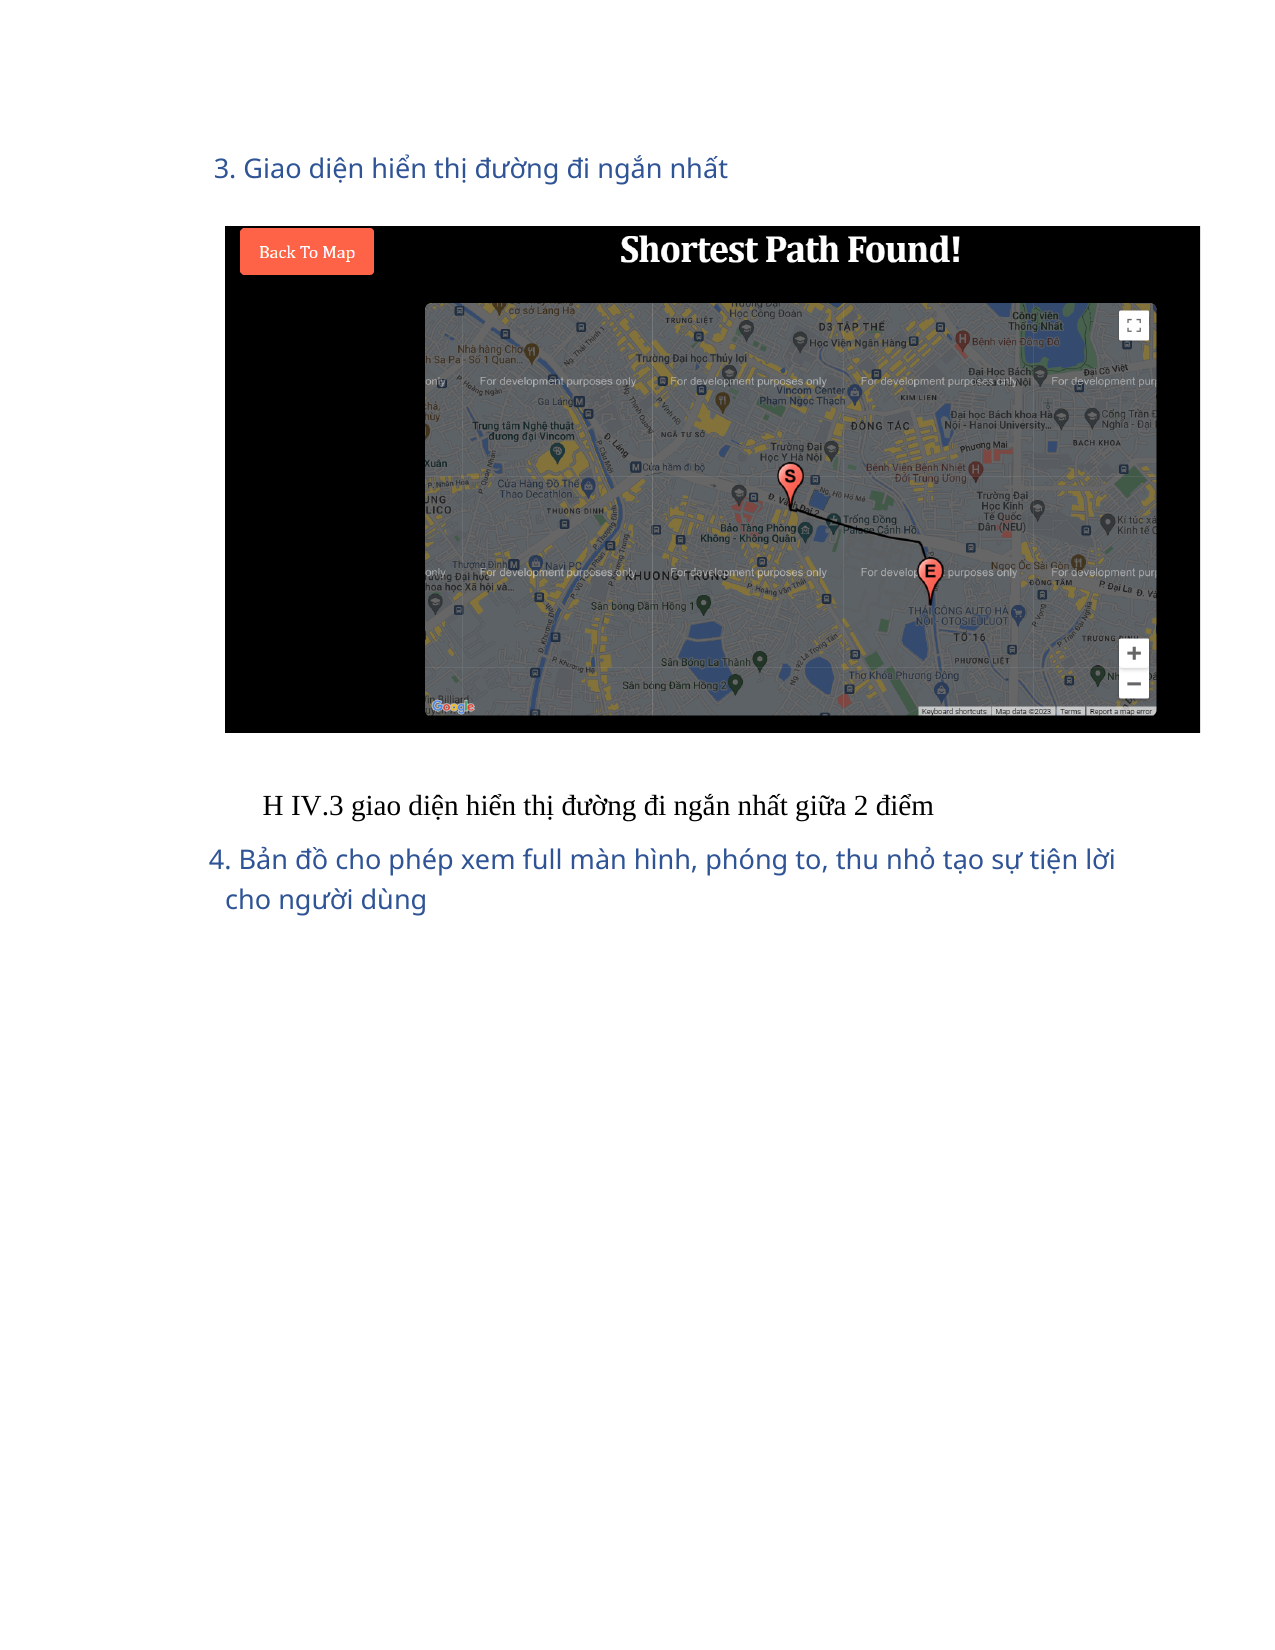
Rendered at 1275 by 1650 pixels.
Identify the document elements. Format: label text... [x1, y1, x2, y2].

subtitle 4. Bản đồ cho phép xem full màn hình, phóng to, thu nhỏ tạo sự tiện lời cho người dùng [131, 840, 1125, 917]
subtitle 3. Giao diện hiển thị đường đi ngắn nhất [150, 150, 1125, 187]
list H IV.3 giao diện hiển thị đường đi ngắn nhất giữa 2 điểm [262, 788, 1125, 821]
picture [225, 226, 1200, 733]
